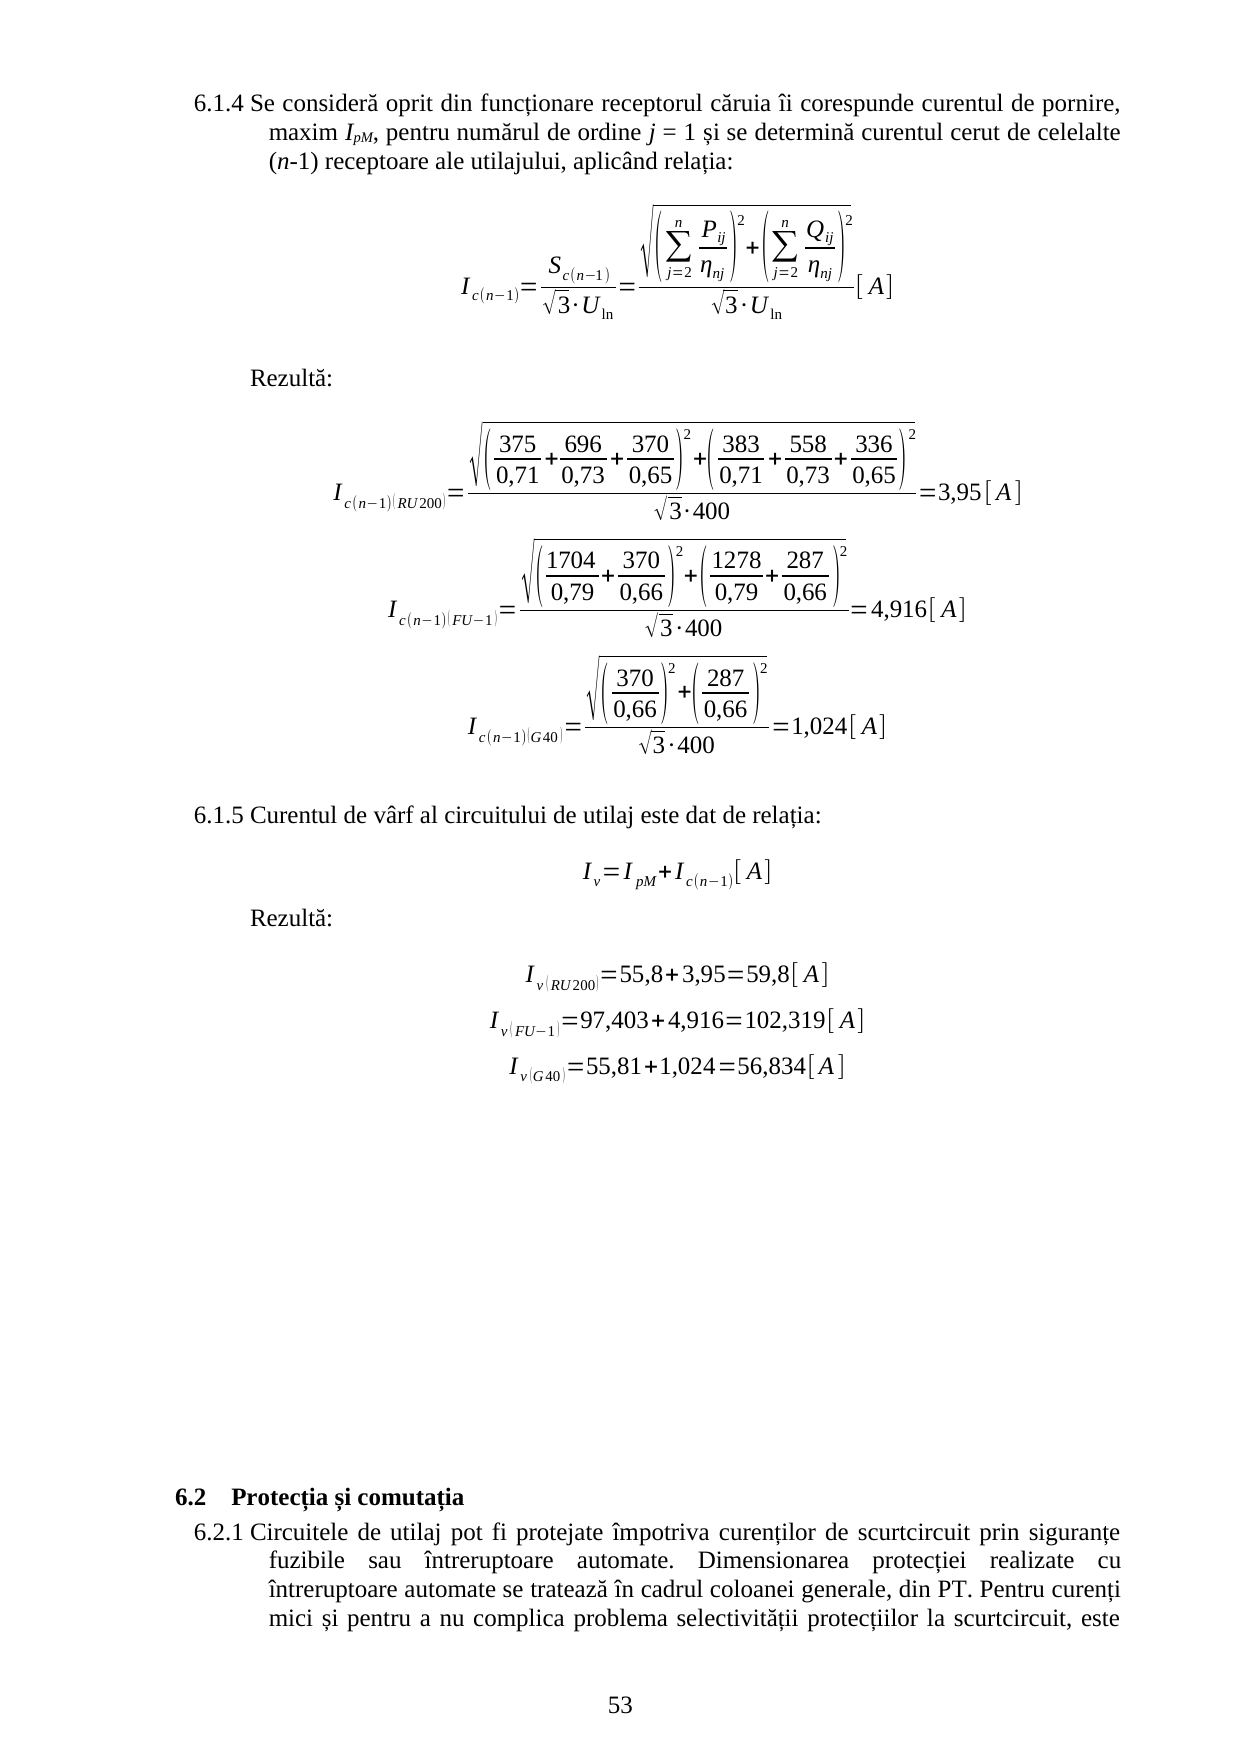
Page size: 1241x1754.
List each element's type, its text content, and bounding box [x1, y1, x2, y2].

list Curentul de vârf al circuitului de utilaj este dat de relația: [193, 800, 1122, 829]
subtitle Protecția și comutația [175, 1482, 1122, 1510]
list Se consideră oprit din funcționare receptorul căruia îi corespunde curentul de pornire, maxim IpM, pentru numărul de ordine j = 1 și se determină curentul cerut de celelalte (n-1) receptoare ale utilajului, aplicând relația: [193, 88, 1122, 175]
text Rezultă: [250, 363, 1122, 392]
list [193, 1517, 1122, 1632]
text Rezultă: [250, 903, 1122, 932]
